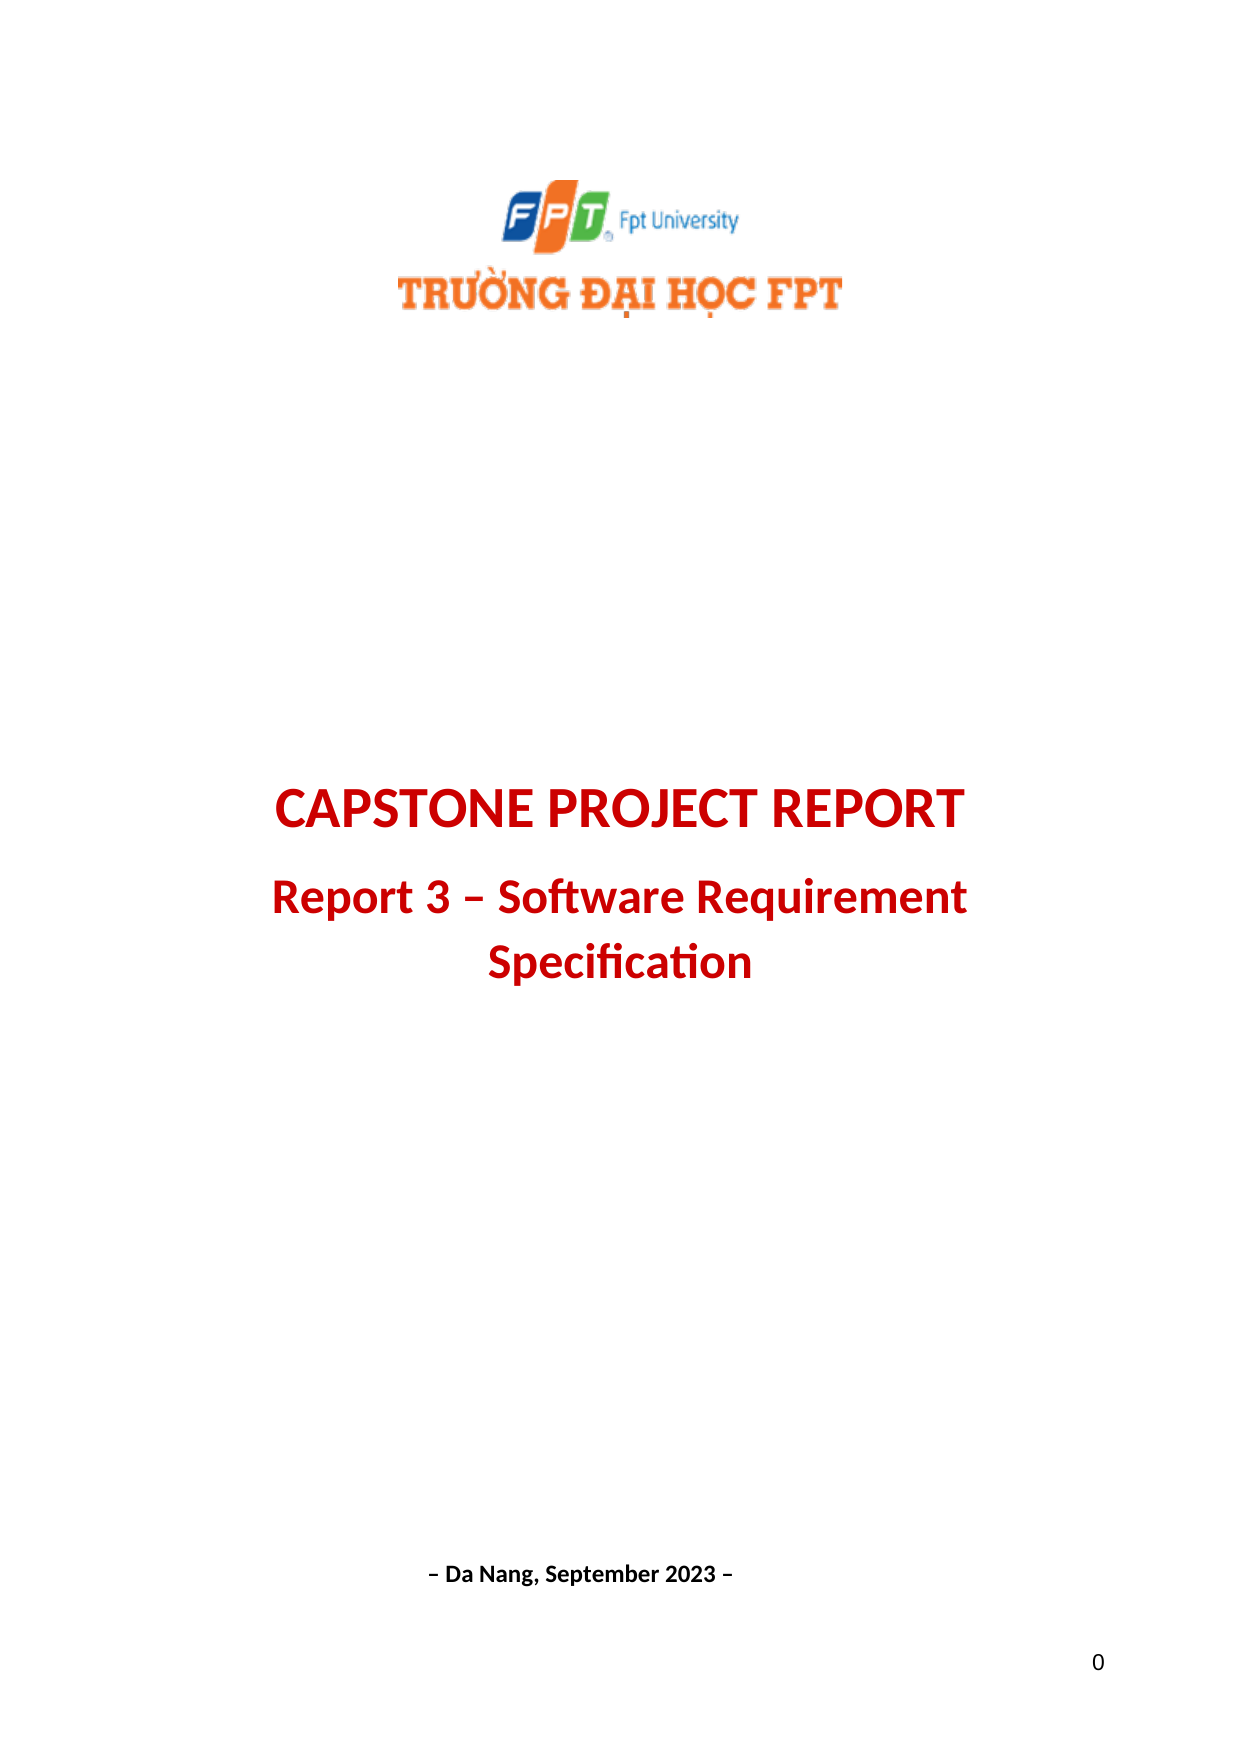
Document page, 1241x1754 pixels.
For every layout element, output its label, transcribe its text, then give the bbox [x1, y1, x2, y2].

text CAPSTONE PROJECT REPORT [136, 771, 1104, 842]
picture [398, 180, 843, 318]
text – Da Nang, September 2023 – [136, 1558, 878, 1589]
text Report 3 – Software Requirement Specification [136, 864, 1104, 991]
